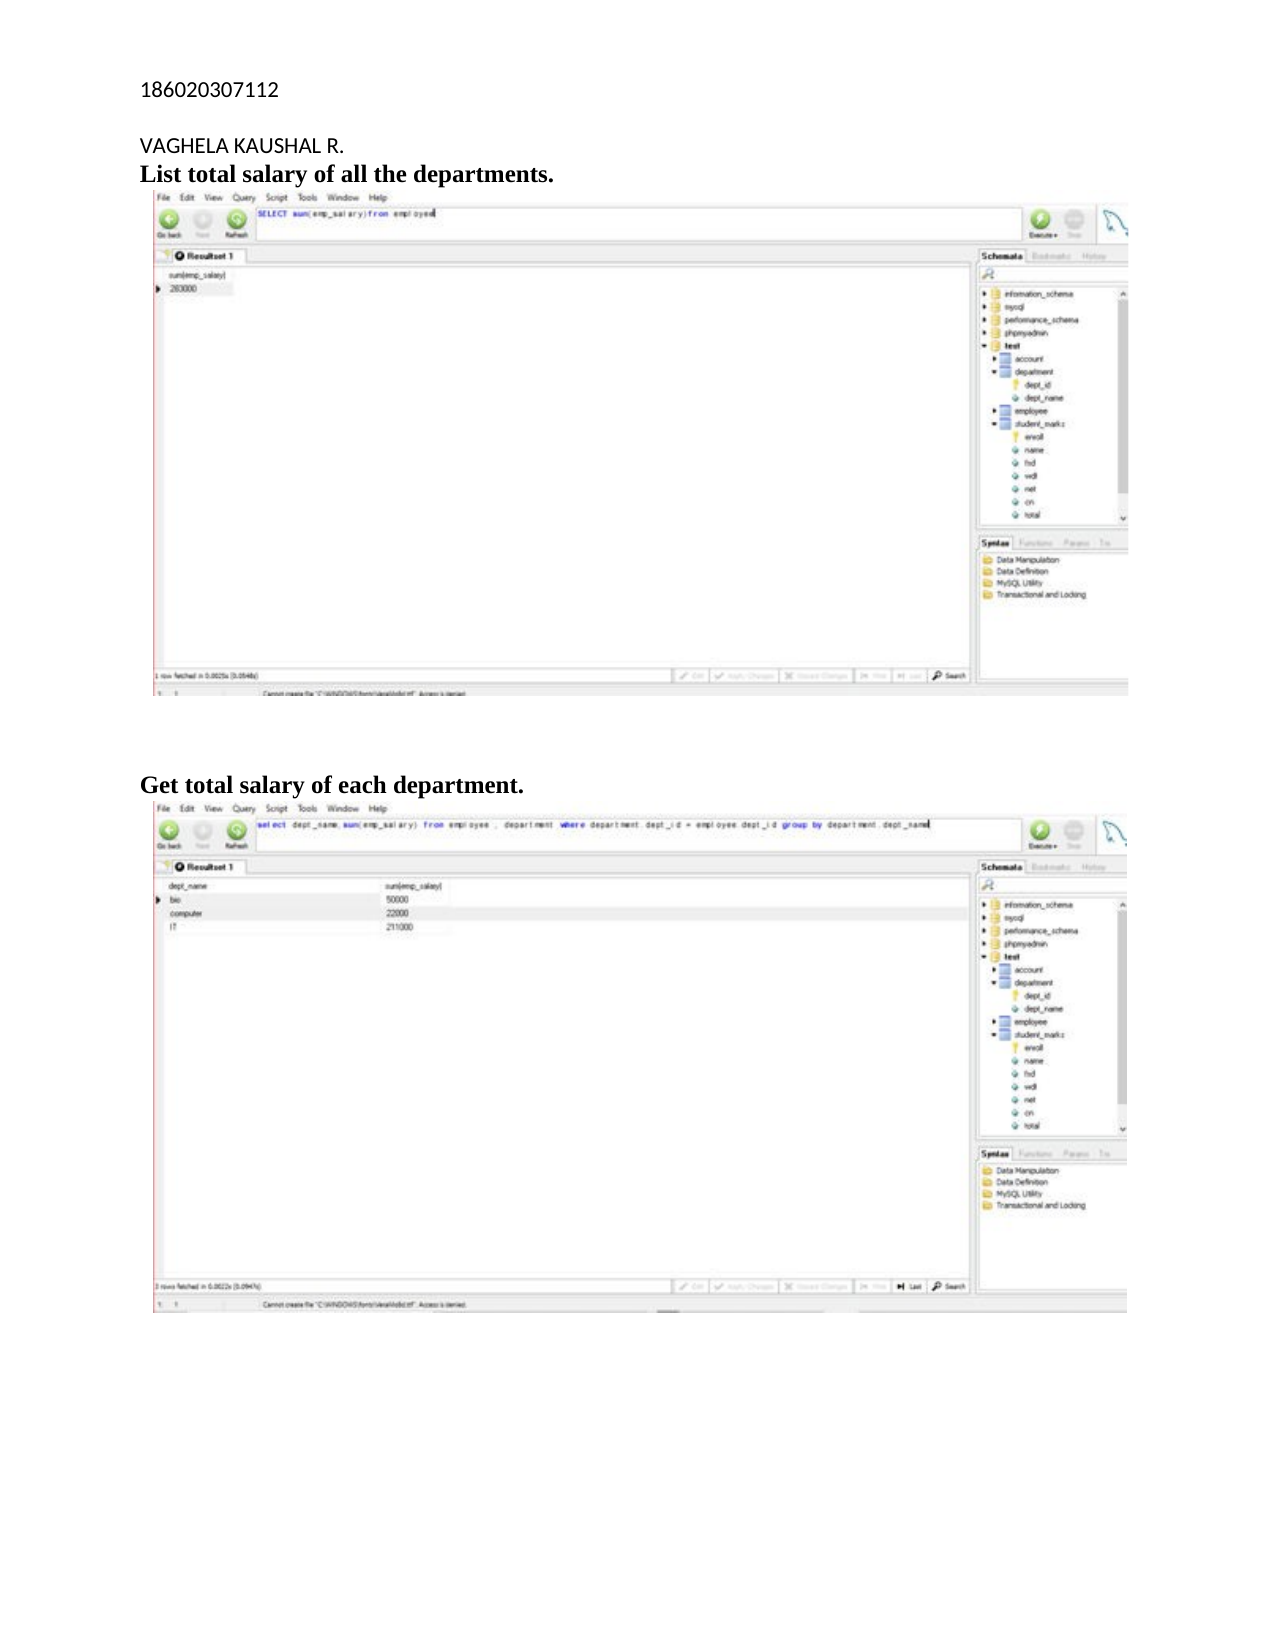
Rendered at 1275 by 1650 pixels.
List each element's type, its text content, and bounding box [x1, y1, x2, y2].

text Get total salary of each department. [139, 770, 1139, 799]
picture [153, 801, 1127, 1313]
picture [153, 190, 1129, 696]
text List total salary of all the departments. [139, 159, 1139, 188]
